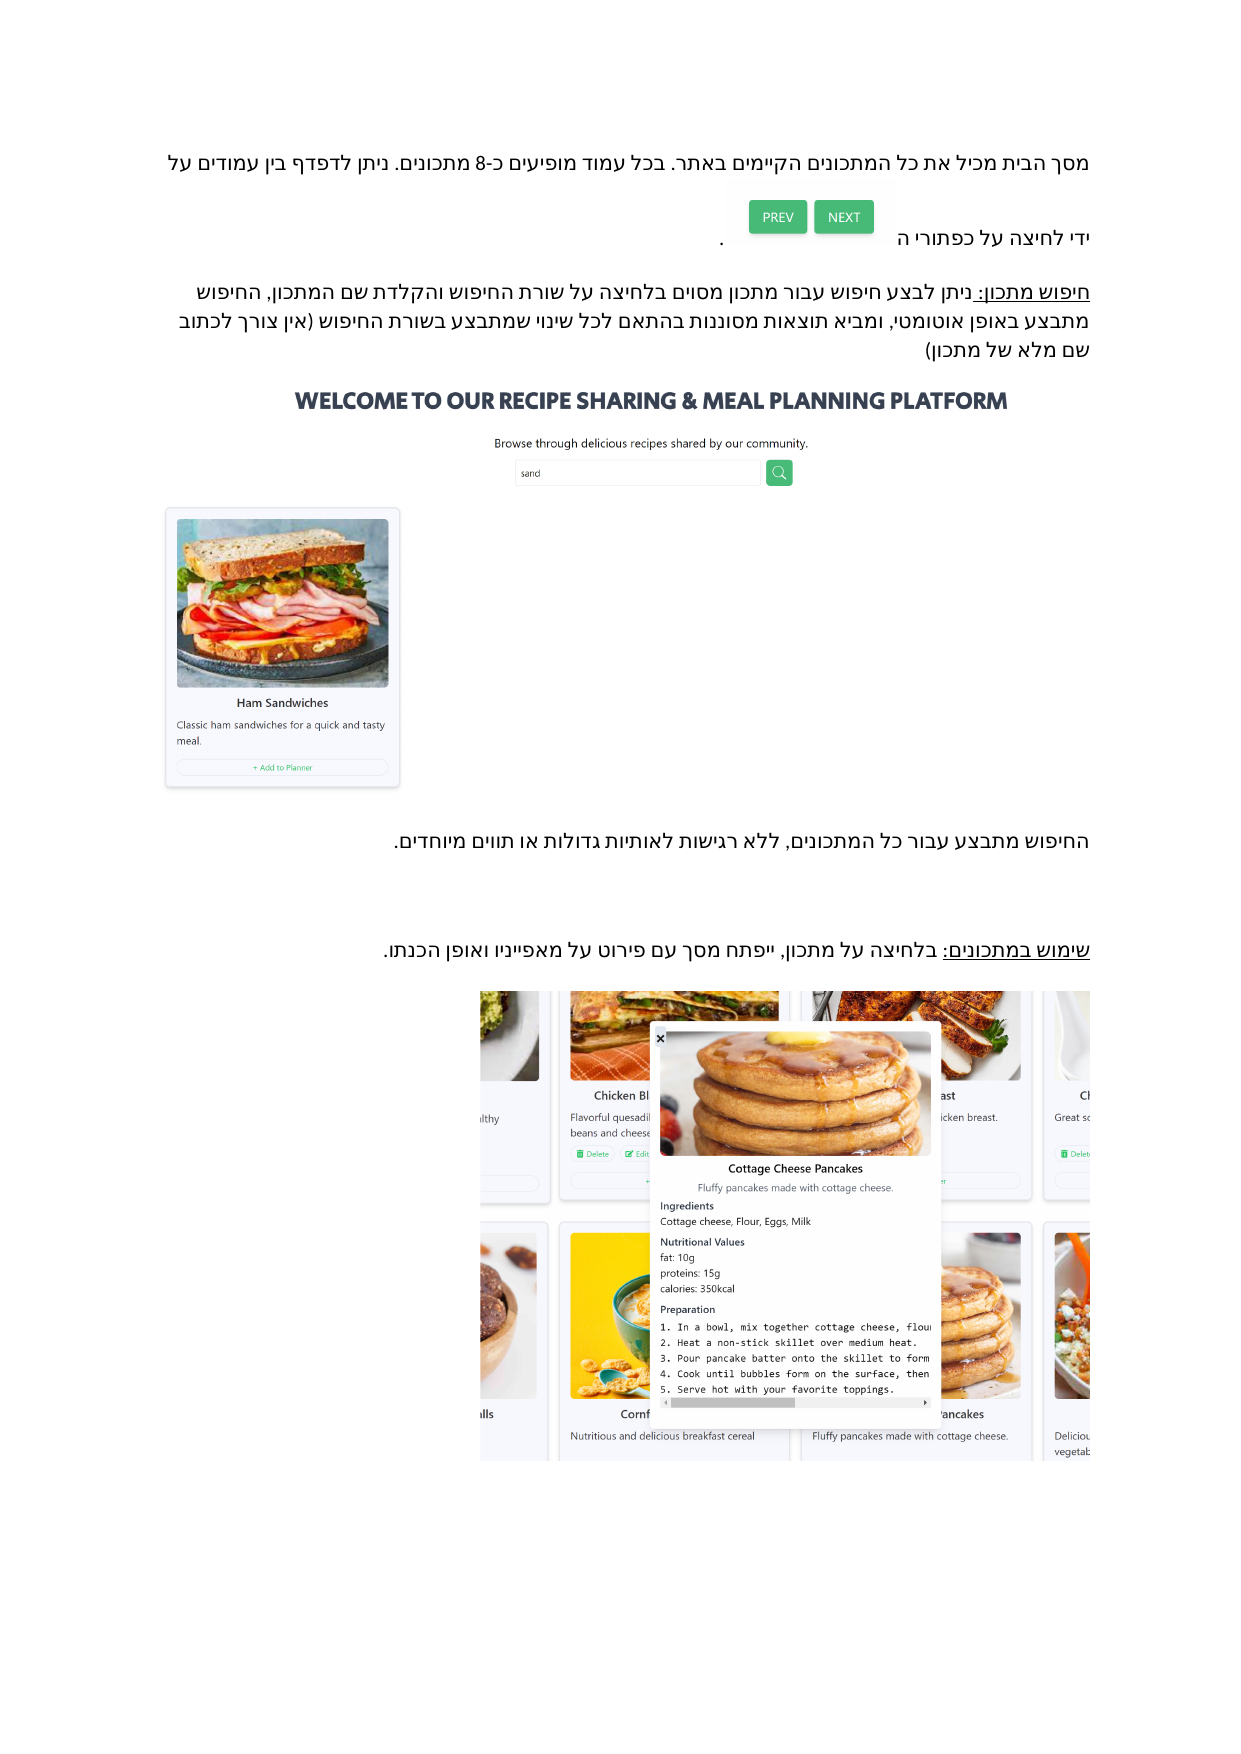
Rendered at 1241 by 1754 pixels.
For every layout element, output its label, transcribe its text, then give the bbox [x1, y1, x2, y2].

text חיפוש מתכון: ניתן לבצע חיפוש עבור מתכון מסוים בלחיצה על שורת החיפוש והקלדת שם המתכון, החיפוש מתבצע באופן אוטומטי, ומביא תוצאות מסוננות בהתאם לכל שינוי שמתבצע בשורת החיפוש (אין צורך לכתוב שם מלא של מתכון) [150, 279, 1090, 366]
text שימוש במתכונים: בלחיצה על מתכון, ייפתח מסך עם פירוט על מאפייניו ואופן הכנתו. [150, 937, 1090, 962]
picture [480, 991, 1090, 1461]
picture [150, 366, 1090, 800]
text החיפוש מתבצע עבור כל המתכונים, ללא רגישות לאותיות גדולות או תווים מיוחדים. [150, 829, 1090, 854]
picture [724, 179, 897, 245]
text מסך הבית מכיל את כל המתכונים הקיימים באתר. בכל עמוד מופיעים כ-8 מתכונים. ניתן לדפדף בין עמודים על ידי לחיצה על כפתורי ה. [150, 150, 1090, 250]
